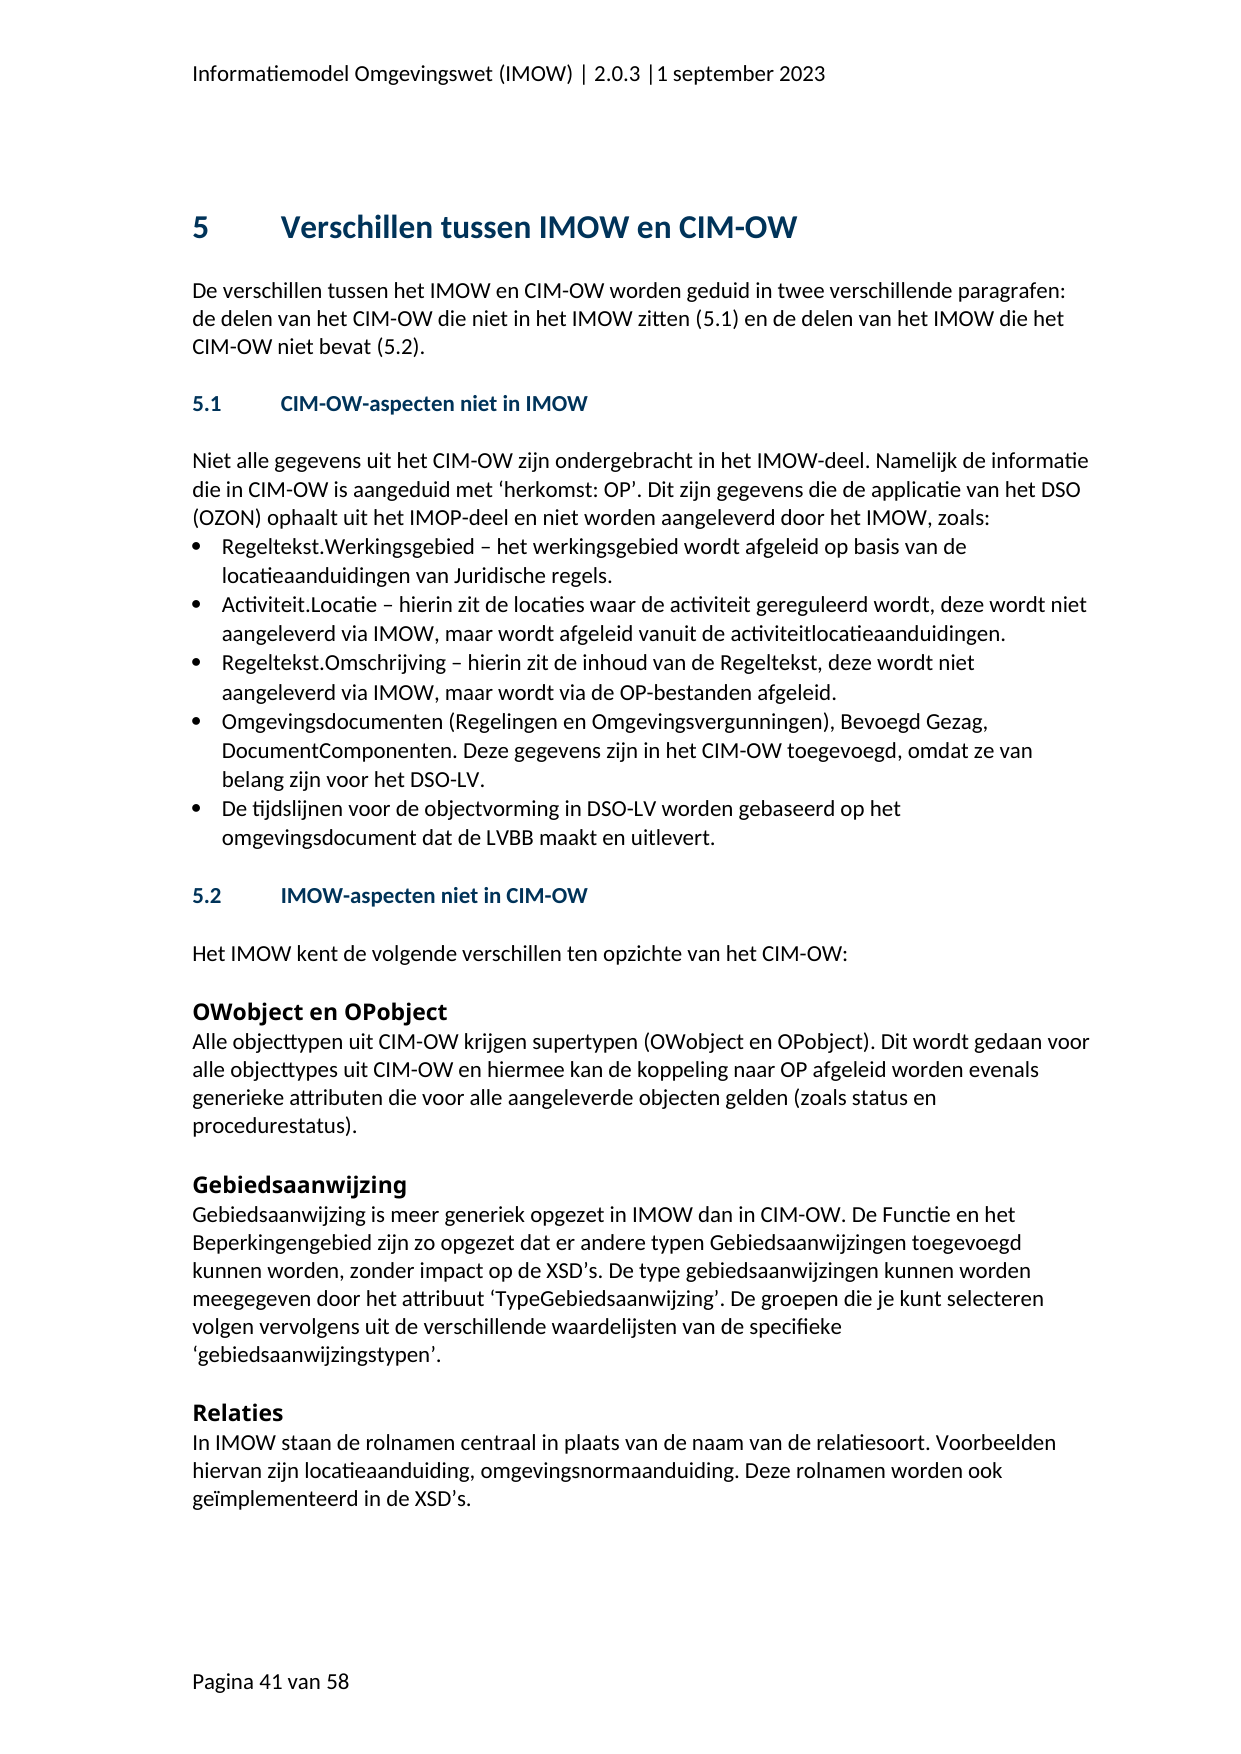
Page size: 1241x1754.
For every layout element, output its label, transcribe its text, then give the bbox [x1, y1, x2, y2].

list Het IMOW kent de volgende verschillen ten opzichte van het CIM-OW: [192, 938, 1092, 967]
text Omgevingsdocumenten (Regelingen en Omgevingsvergunningen), Bevoegd Gezag, DocumentComponenten. Deze gegevens zijn in het CIM-OW toegevoegd, omdat ze van belang zijn voor het DSO-LV. [192, 706, 1092, 793]
text Niet alle gegevens uit het CIM-OW zijn ondergebracht in het IMOW-deel. Namelijk de informatie die in CIM-OW is aangeduid met ‘herkomst: OP’. Dit zijn gegevens die de applicatie van het DSO (OZON) ophaalt uit het IMOP-deel en niet worden aangeleverd door het IMOW, zoals: [192, 447, 1092, 531]
text De verschillen tussen het IMOW en CIM-OW worden geduid in twee verschillende paragrafen: de delen van het CIM-OW die niet in het IMOW zitten (5.1) en de delen van het IMOW die het CIM-OW niet bevat (5.2). [192, 276, 1092, 360]
subtitle Verschillen tussen IMOW en CIM-OW [192, 206, 1092, 247]
subtitle Gebiedsaanwijzing [192, 1169, 1092, 1200]
text Alle objecttypen uit CIM-OW krijgen supertypen (OWobject en OPobject). Dit wordt gedaan voor alle objecttypes uit CIM-OW en hiermee kan de koppeling naar OP afgeleid worden evenals generieke attributen die voor alle aangeleverde objecten gelden (zoals status en procedurestatus). [192, 1027, 1092, 1139]
text Gebiedsaanwijzing is meer generiek opgezet in IMOW dan in CIM-OW. De Functie en het Beperkingengebied zijn zo opgezet dat er andere typen Gebiedsaanwijzingen toegevoegd kunnen worden, zonder impact op de XSD’s. De type gebiedsaanwijzingen kunnen worden meegegeven door het attribuut ‘TypeGebiedsaanwijzing’. De groepen die je kunt selecteren volgen vervolgens uit de verschillende waardelijsten van de specifieke ‘gebiedsaanwijzingstypen’. [192, 1200, 1092, 1368]
text Activiteit.Locatie – hierin zit de locaties waar de activiteit gereguleerd wordt, deze wordt niet aangeleverd via IMOW, maar wordt afgeleid vanuit de activiteitlocatieaanduidingen. [192, 589, 1092, 647]
subtitle CIM-OW-aspecten niet in IMOW [192, 389, 1092, 417]
text Regeltekst.Omschrijving – hierin zit de inhoud van de Regeltekst, deze wordt niet aangeleverd via IMOW, maar wordt via de OP-bestanden afgeleid. [192, 647, 1092, 706]
subtitle OWobject en OPobject [192, 996, 1092, 1027]
subtitle IMOW-aspecten niet in CIM-OW [192, 881, 1092, 909]
text Regeltekst.Werkingsgebied – het werkingsgebied wordt afgeleid op basis van de locatieaanduidingen van Juridische regels. [192, 531, 1092, 589]
text De tijdslijnen voor de objectvorming in DSO-LV worden gebaseerd op het omgevingsdocument dat de LVBB maakt en uitlevert. [192, 793, 1092, 852]
text In IMOW staan de rolnamen centraal in plaats van de naam van de relatiesoort. Voorbeelden hiervan zijn locatieaanduiding, omgevingsnormaanduiding. Deze rolnamen worden ook geïmplementeerd in de XSD’s. [192, 1428, 1092, 1513]
subtitle Relaties [192, 1397, 1092, 1428]
